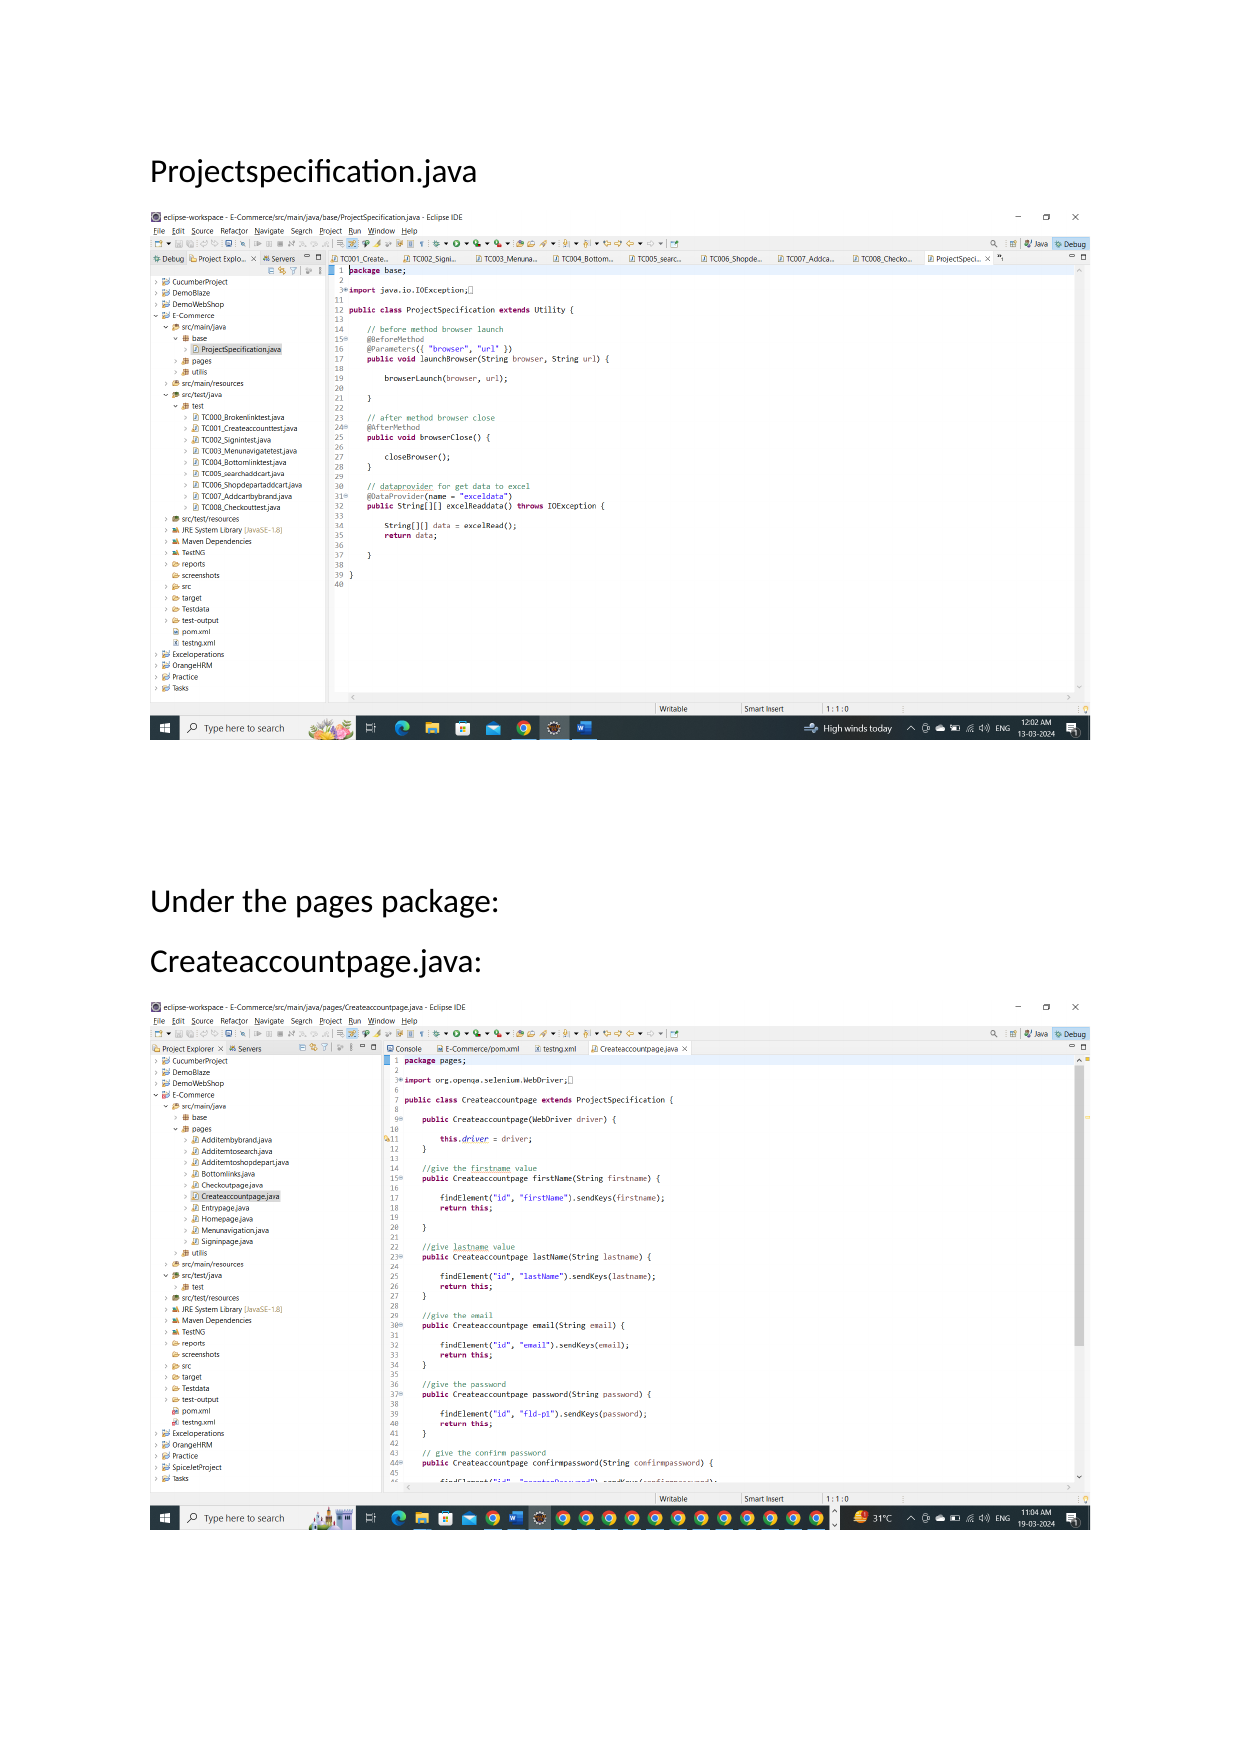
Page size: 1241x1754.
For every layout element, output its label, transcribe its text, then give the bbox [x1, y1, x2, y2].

text Createaccountpage.java: [150, 940, 1090, 981]
picture [150, 210, 1091, 740]
picture [150, 1000, 1091, 1530]
text Under the pages package: [150, 879, 1090, 920]
text Projectspecification.java [150, 150, 1090, 191]
